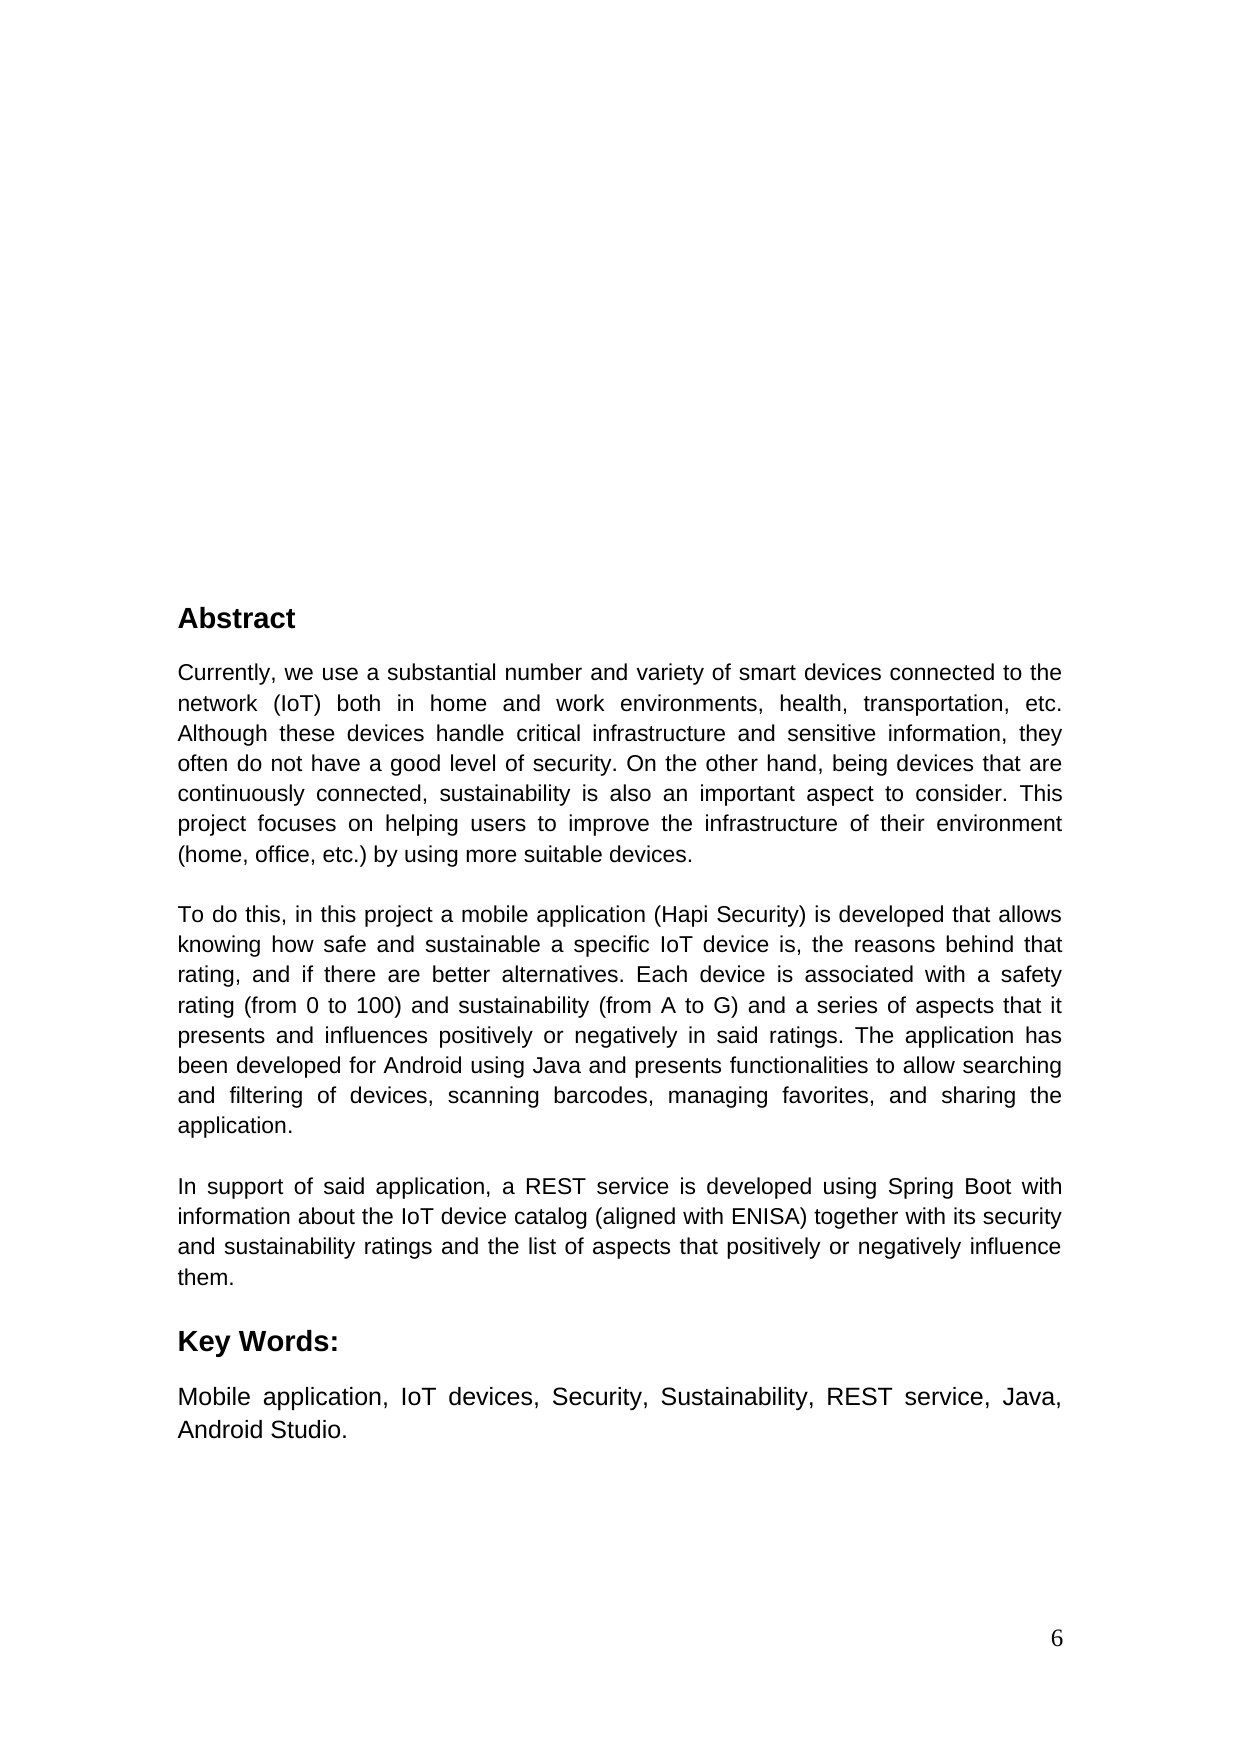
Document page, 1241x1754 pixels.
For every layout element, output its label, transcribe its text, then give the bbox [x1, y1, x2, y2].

text Mobile application, IoT devices, Security, Sustainability, REST service, Java, Android Studio. [177, 1382, 1063, 1444]
text In support of said application, a REST service is developed using Spring Boot with information about the IoT device catalog (aligned with ENISA) together with its security and sustainability ratings and the list of aspects that positively or negatively influence them. [177, 1173, 1063, 1290]
subtitle Key Words: [177, 1324, 1063, 1357]
text To do this, in this project a mobile application (Hapi Security) is developed that allows knowing how safe and sustainable a specific IoT device is, the reasons behind that rating, and if there are better alternatives. Each device is associated with a safety rating (from 0 to 100) and sustainability (from A to G) and a series of aspects that it presents and influences positively or negatively in said ratings. The application has been developed for Android using Java and presents functionalities to allow searching and filtering of devices, scanning barcodes, managing favorites, and sharing the application. [177, 901, 1063, 1139]
subtitle Abstract [177, 601, 1063, 634]
text Currently, we use a substantial number and variety of smart devices connected to the network (IoT) both in home and work environments, health, transportation, etc. Although these devices handle critical infrastructure and sensitive information, they often do not have a good level of security. On the other hand, being devices that are continuously connected, sustainability is also an important aspect to consider. This project focuses on helping users to improve the infrastructure of their environment (home, office, etc.) by using more suitable devices. [177, 659, 1063, 867]
